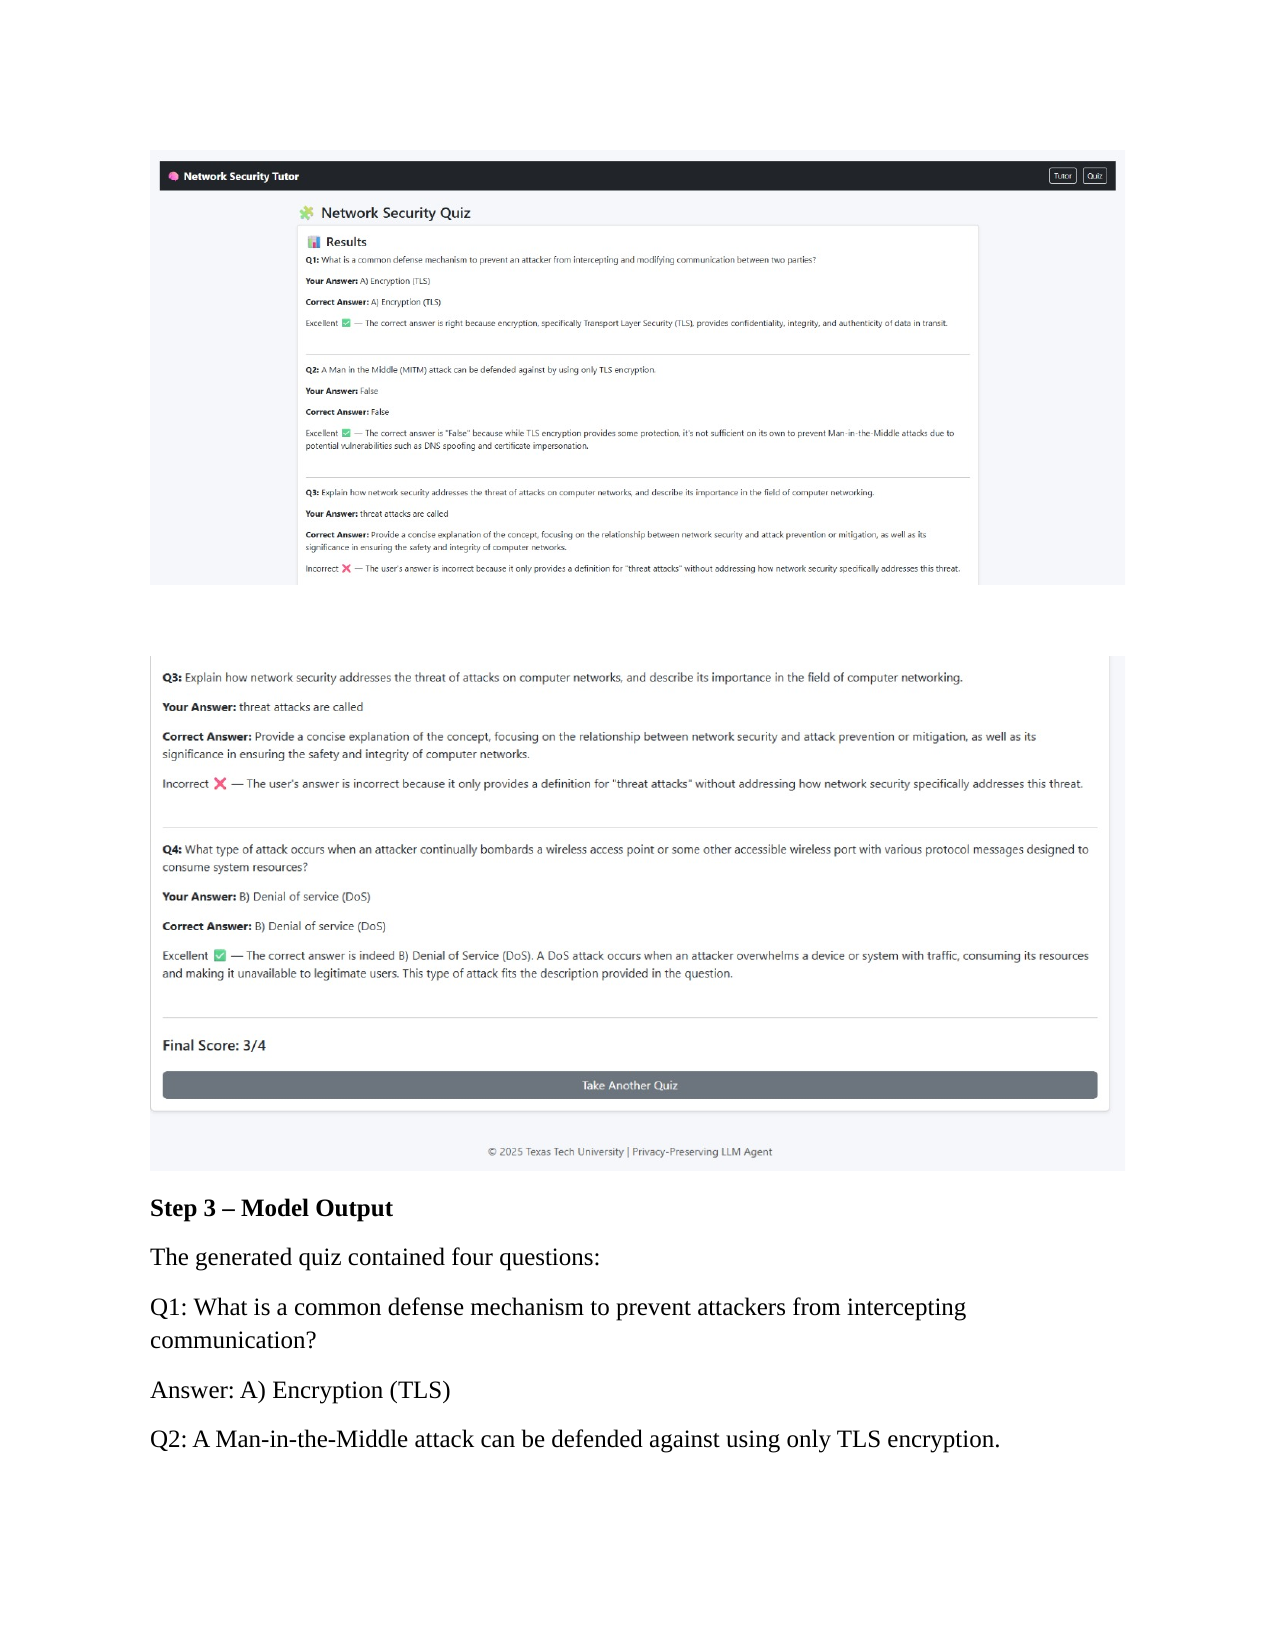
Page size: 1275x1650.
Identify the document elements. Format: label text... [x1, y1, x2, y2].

text Answer: A) Encryption (TLS) [150, 1375, 1125, 1404]
picture [150, 150, 1125, 585]
text Q2: A Man-in-the-Middle attack can be defended against using only TLS encryption. [150, 1424, 1125, 1453]
text The generated quiz contained four questions: [150, 1242, 1125, 1271]
picture [150, 656, 1125, 1171]
text Q1: What is a common defense mechanism to prevent attackers from intercepting communication? [150, 1292, 1125, 1354]
text Step 3 – Model Output [150, 1193, 1125, 1222]
